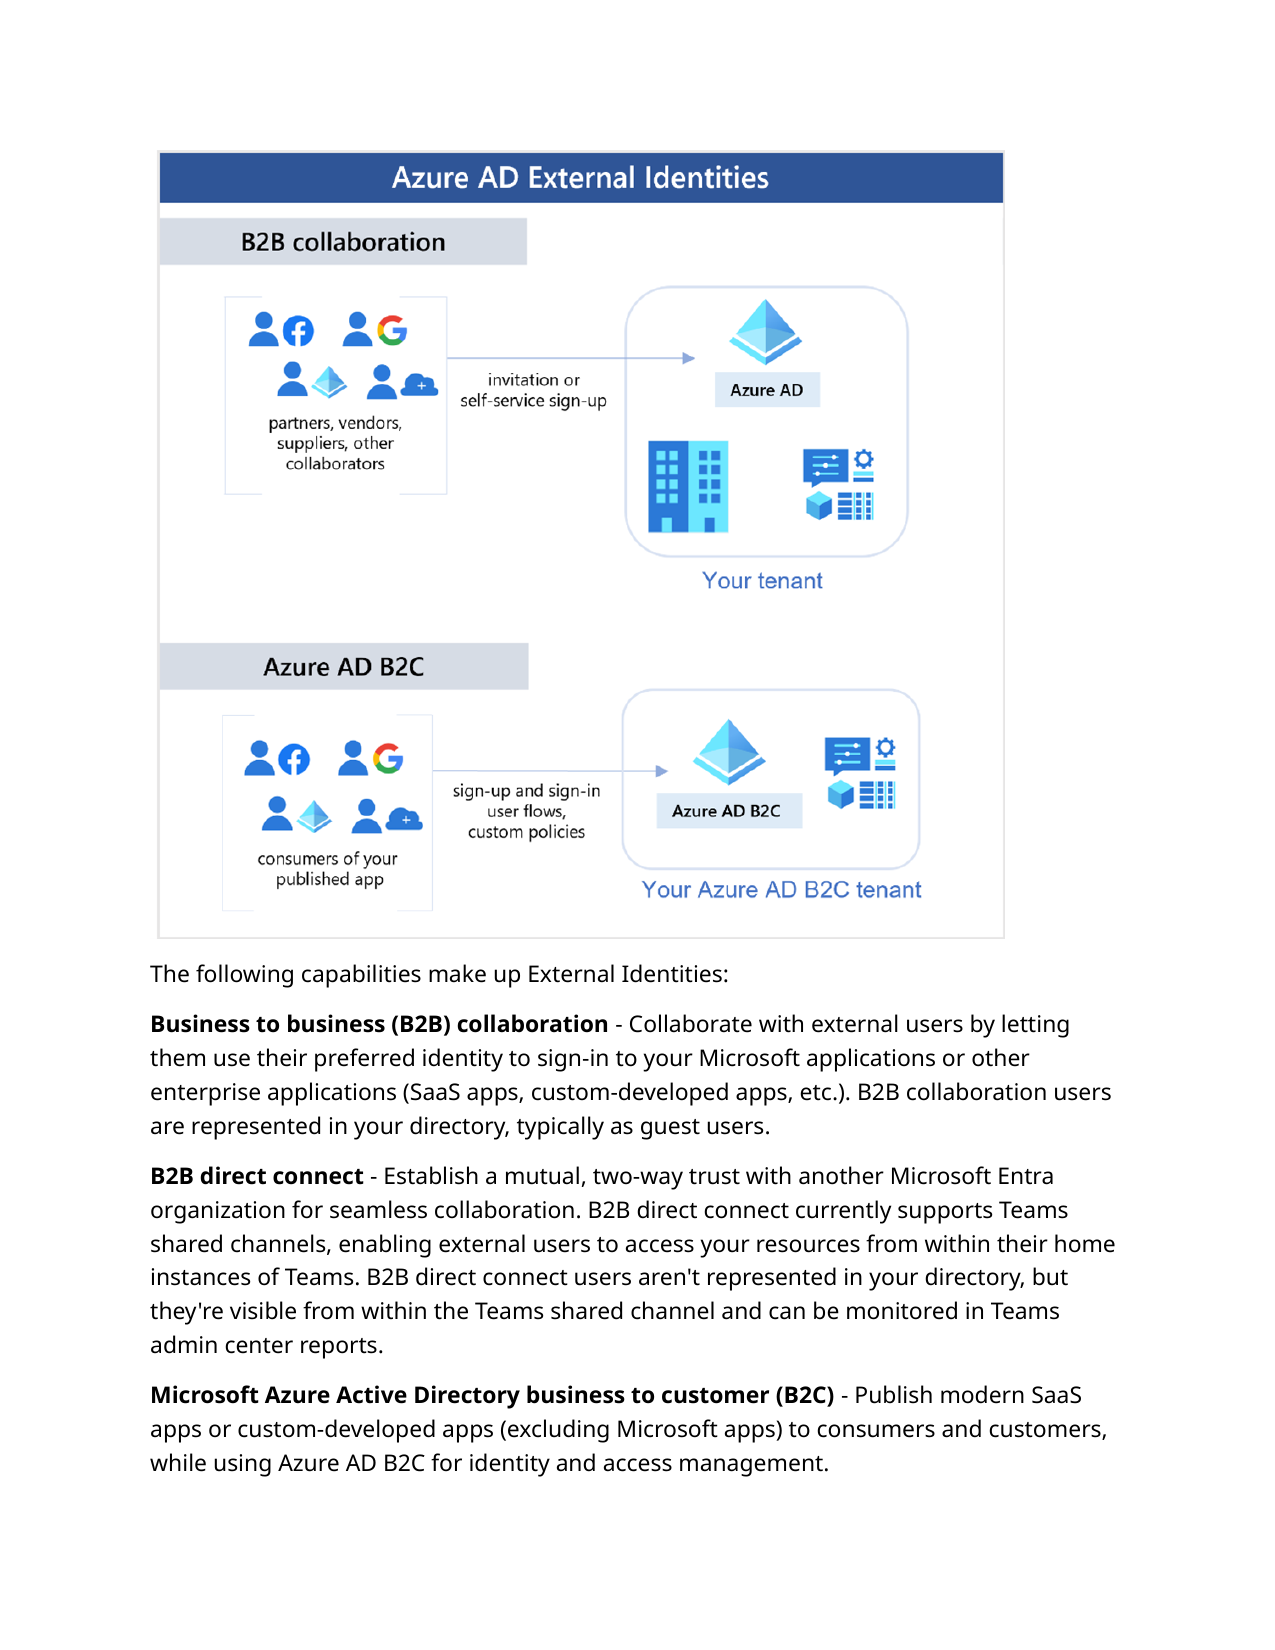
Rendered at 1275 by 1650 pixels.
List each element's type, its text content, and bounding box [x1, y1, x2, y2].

text The following capabilities make up External Identities: [150, 958, 1125, 989]
picture [150, 150, 1005, 939]
text Business to business (B2B) collaboration - Collaborate with external users by letting them use their preferred identity to sign-in to your Microsoft applications or other enterprise applications (SaaS apps, custom-developed apps, etc.). B2B collaboration users are represented in your directory, typically as guest users. [150, 1008, 1125, 1141]
text B2B direct connect - Establish a mutual, two-way trust with another Microsoft Entra organization for seamless collaboration. B2B direct connect currently supports Teams shared channels, enabling external users to access your resources from within their home instances of Teams. B2B direct connect users aren't represented in your directory, but they're visible from within the Teams shared channel and can be monitored in Teams admin center reports. [150, 1160, 1125, 1360]
text Microsoft Azure Active Directory business to customer (B2C) - Publish modern SaaS apps or custom-developed apps (excluding Microsoft apps) to consumers and customers, while using Azure AD B2C for identity and access management. [150, 1379, 1125, 1478]
